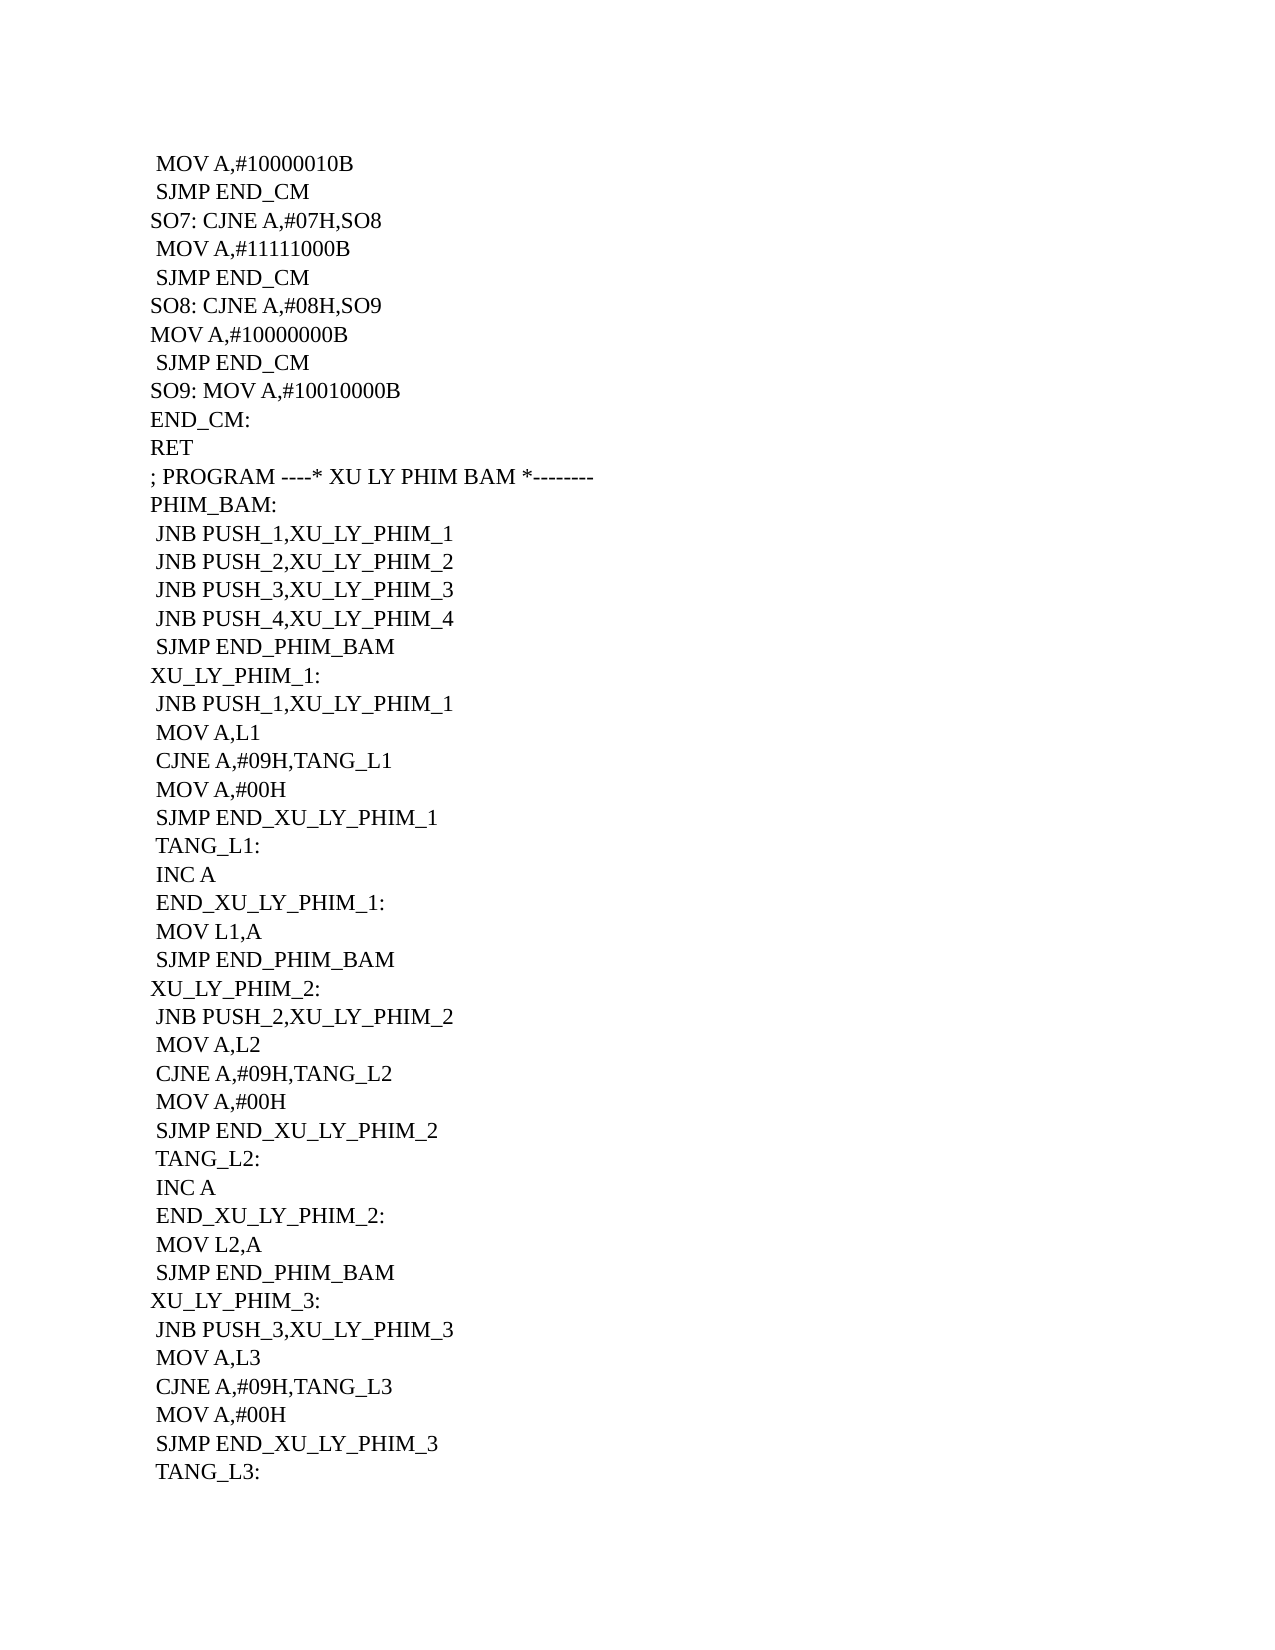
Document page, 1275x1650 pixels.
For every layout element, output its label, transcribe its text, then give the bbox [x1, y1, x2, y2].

text PHIM_BAM: [150, 491, 1125, 518]
text JNB PUSH_3,XU_LY_PHIM_3 [150, 1316, 1125, 1342]
text MOV L2,A [150, 1231, 1125, 1257]
text JNB PUSH_2,XU_LY_PHIM_2 [150, 1003, 1125, 1029]
text TANG_L2: [150, 1145, 1125, 1172]
text CJNE A,#09H,TANG_L3 [150, 1373, 1125, 1399]
text SJMP END_PHIM_BAM [150, 633, 1125, 660]
text SJMP END_CM [150, 349, 1125, 375]
text INC A [150, 861, 1125, 887]
text SO7: CJNE A,#07H,SO8 [150, 207, 1125, 233]
text RET [150, 434, 1125, 461]
text ; PROGRAM ----* XU LY PHIM BAM *-------- [150, 463, 1125, 489]
text CJNE A,#09H,TANG_L2 [150, 1060, 1125, 1086]
text SJMP END_CM [150, 178, 1125, 205]
text SJMP END_XU_LY_PHIM_3 [150, 1430, 1125, 1456]
text MOV A,#11111000B [150, 235, 1125, 262]
text SO9: MOV A,#10010000B [150, 377, 1125, 404]
text SO8: CJNE A,#08H,SO9 [150, 292, 1125, 318]
text MOV A,#10000010B [150, 150, 1125, 176]
text SJMP END_PHIM_BAM [150, 1259, 1125, 1285]
text TANG_L3: [150, 1458, 1125, 1484]
text MOV A,L3 [150, 1344, 1125, 1371]
text JNB PUSH_3,XU_LY_PHIM_3 [150, 577, 1125, 603]
text XU_LY_PHIM_2: [150, 975, 1125, 1001]
text MOV A,#00H [150, 776, 1125, 802]
text MOV A,#10000000B [150, 321, 1125, 347]
text JNB PUSH_2,XU_LY_PHIM_2 [150, 548, 1125, 574]
text MOV A,L2 [150, 1032, 1125, 1058]
text JNB PUSH_1,XU_LY_PHIM_1 [150, 520, 1125, 546]
text END_XU_LY_PHIM_1: [150, 889, 1125, 916]
text SJMP END_XU_LY_PHIM_2 [150, 1117, 1125, 1143]
text END_CM: [150, 406, 1125, 432]
text MOV A,L1 [150, 719, 1125, 745]
text SJMP END_PHIM_BAM [150, 946, 1125, 973]
text TANG_L1: [150, 832, 1125, 859]
text END_XU_LY_PHIM_2: [150, 1202, 1125, 1228]
text MOV A,#00H [150, 1401, 1125, 1428]
text XU_LY_PHIM_1: [150, 662, 1125, 688]
text MOV L1,A [150, 918, 1125, 944]
text SJMP END_CM [150, 264, 1125, 290]
text JNB PUSH_1,XU_LY_PHIM_1 [150, 690, 1125, 717]
text MOV A,#00H [150, 1088, 1125, 1115]
text INC A [150, 1174, 1125, 1200]
text JNB PUSH_4,XU_LY_PHIM_4 [150, 605, 1125, 631]
text CJNE A,#09H,TANG_L1 [150, 747, 1125, 773]
text XU_LY_PHIM_3: [150, 1287, 1125, 1314]
text SJMP END_XU_LY_PHIM_1 [150, 804, 1125, 830]
